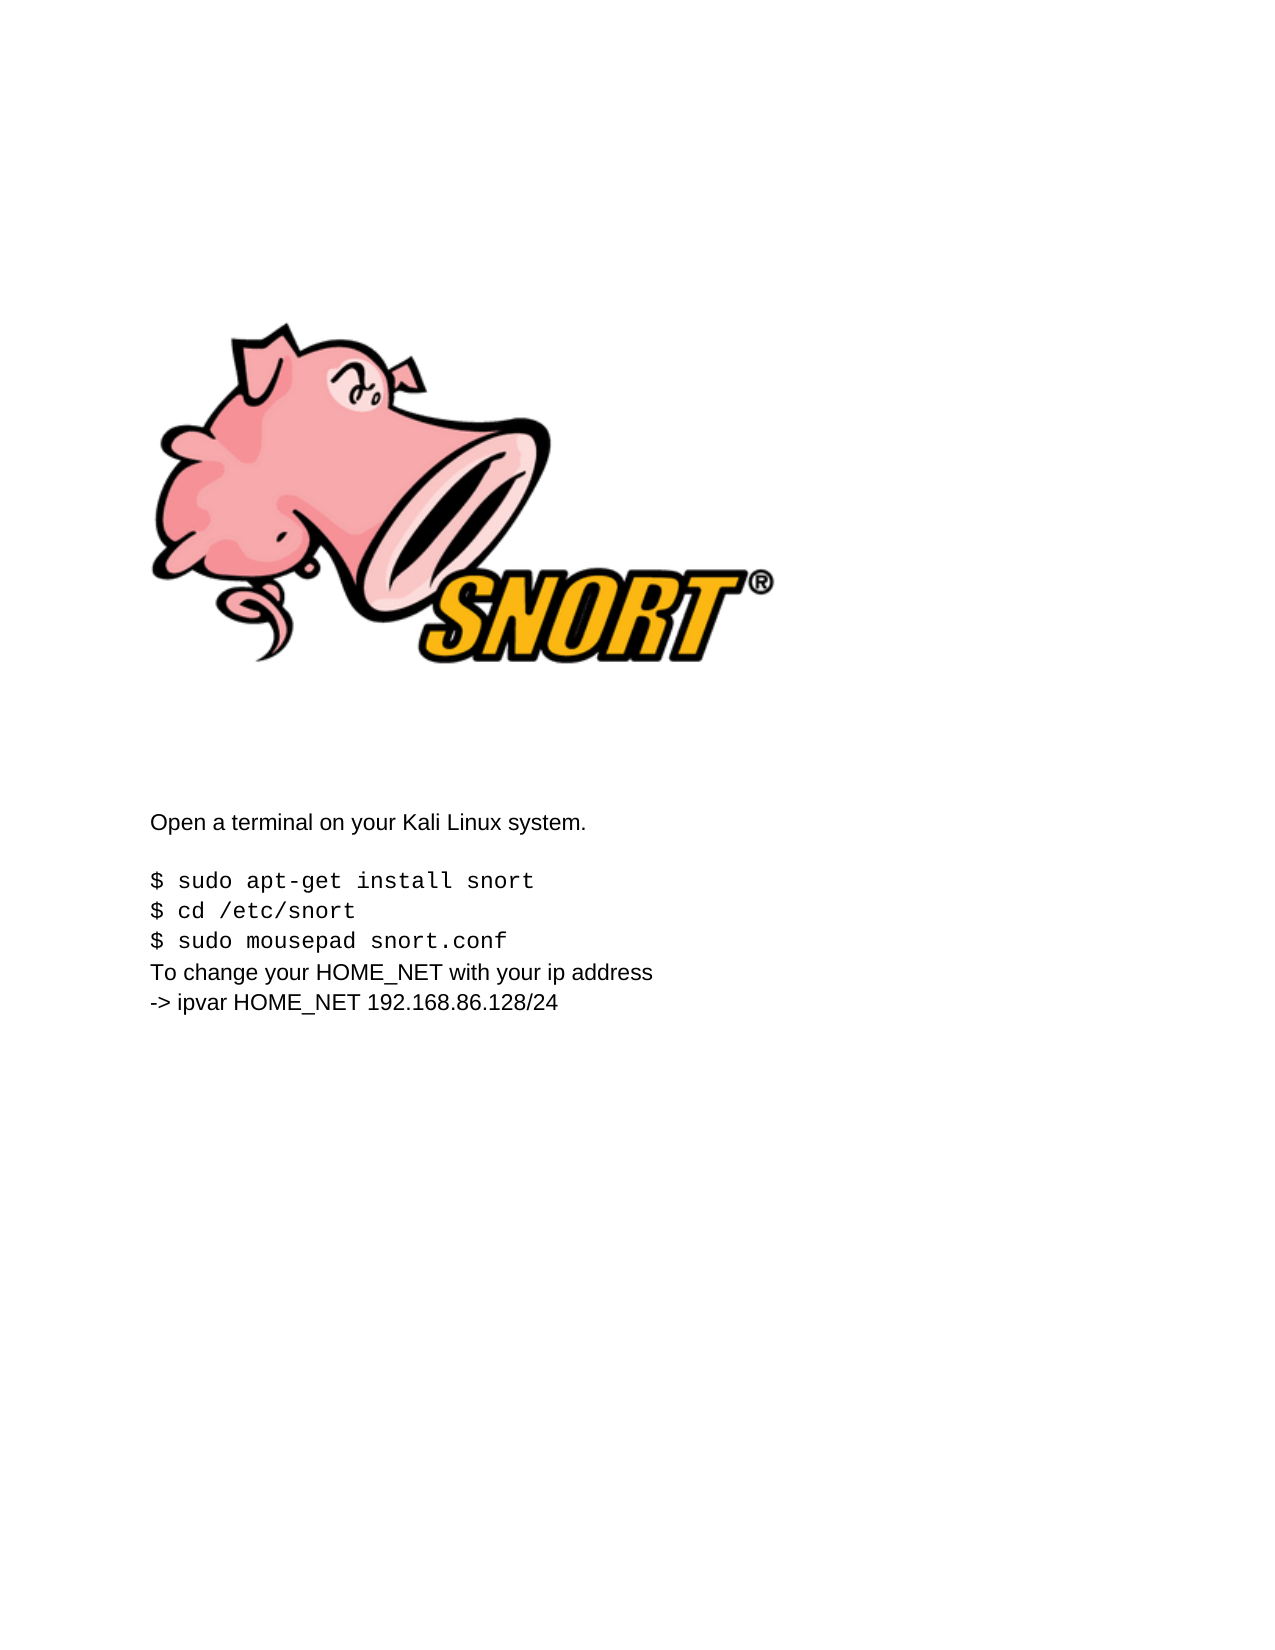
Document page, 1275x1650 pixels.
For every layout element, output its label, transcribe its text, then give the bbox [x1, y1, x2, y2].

picture [150, 180, 775, 806]
text $ sudo apt-get install snort [150, 869, 1125, 895]
text $ sudo mousepad snort.conf [150, 929, 1125, 955]
text $ cd /etc/snort [150, 899, 1125, 925]
text Open a terminal on your Kali Linux system. [150, 809, 1125, 835]
text -> ipvar HOME_NET 192.168.86.128/24 [150, 989, 1125, 1015]
text To change your HOME_NET with your ip address [150, 959, 1125, 985]
